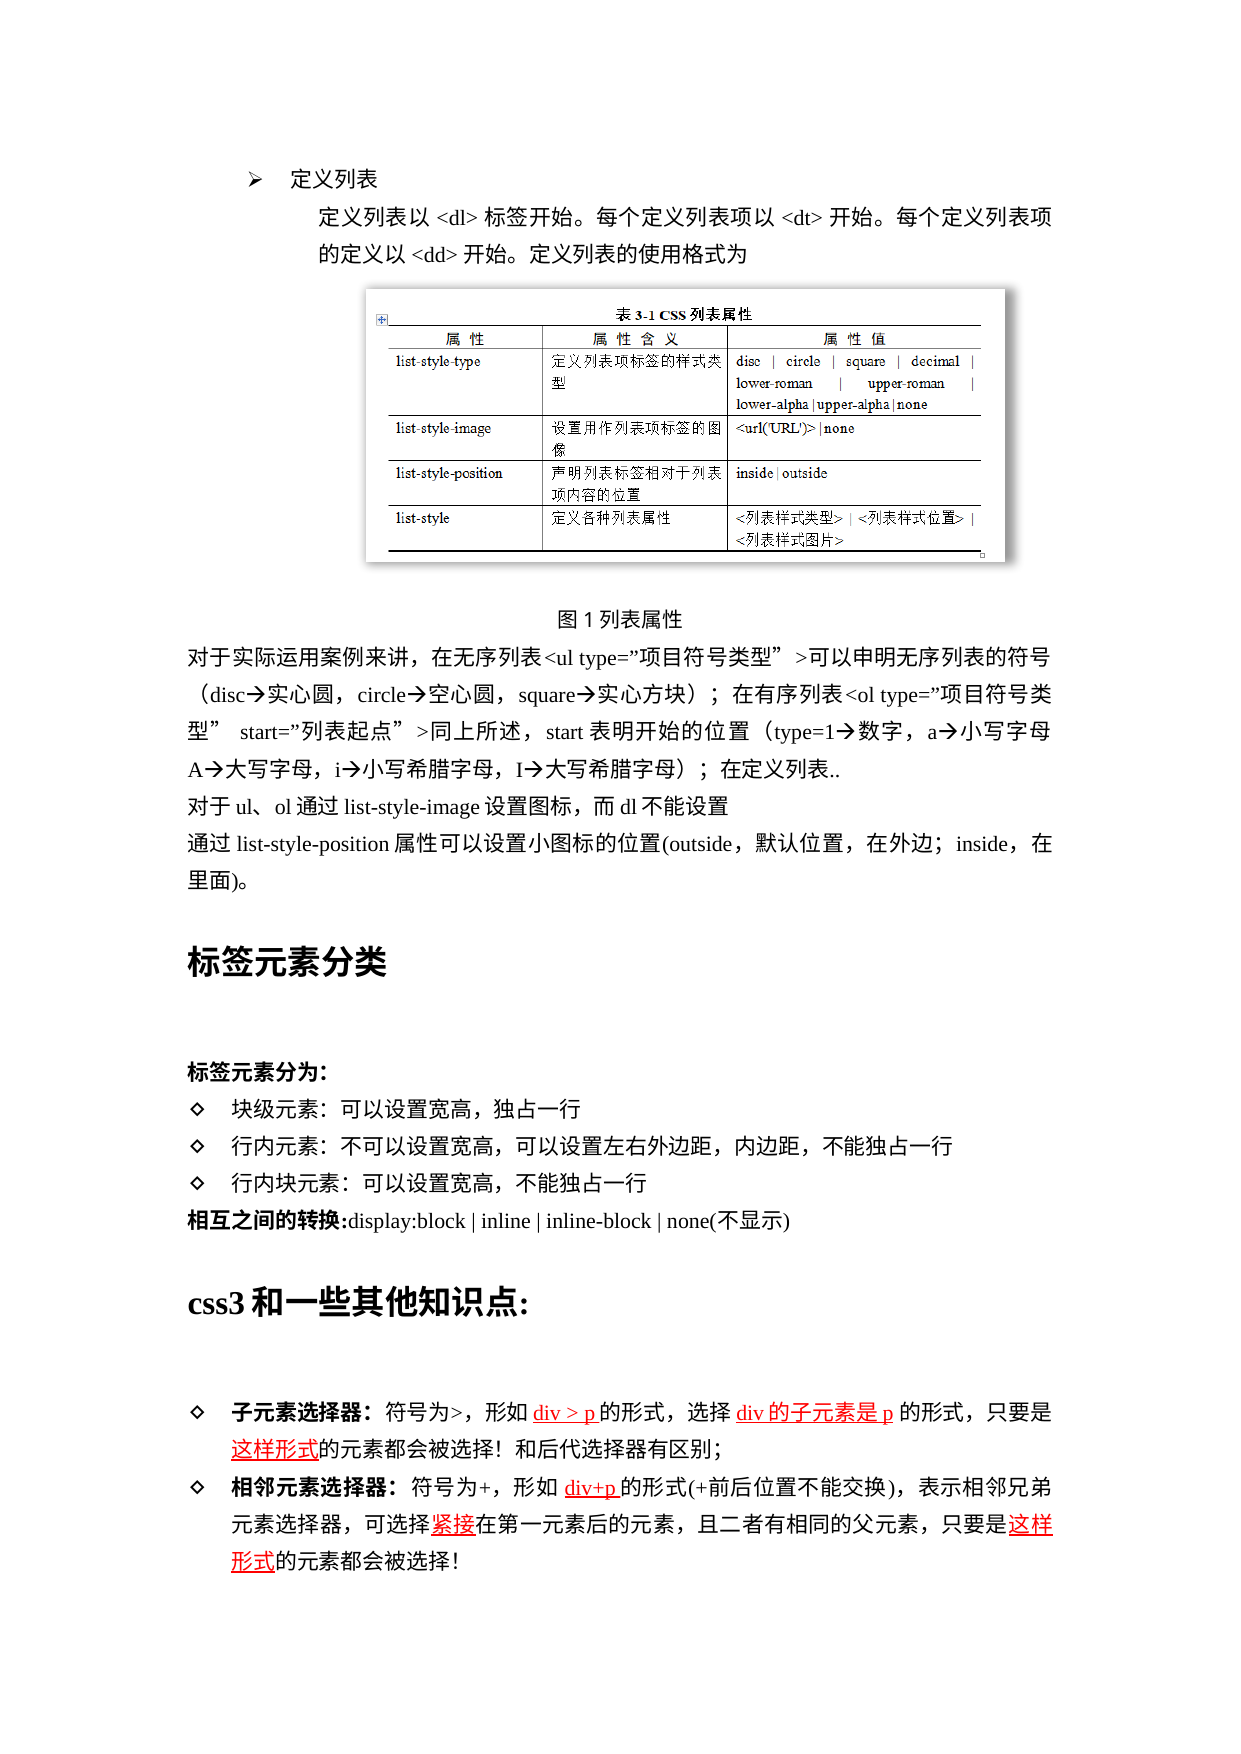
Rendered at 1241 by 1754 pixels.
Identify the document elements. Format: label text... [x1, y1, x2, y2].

subtitle css3和一些其他知识点: [187, 1267, 1053, 1332]
list 定义列表以 <dl> 标签开始。每个定义列表项以 <dt> 开始。每个定义列表项的定义以 <dd> 开始。定义列表的使用格式为 [319, 199, 1053, 269]
subtitle 标签元素分类 [187, 927, 1053, 992]
text 相互之间的转换:display:block | inline | inline-block | none(不显示) [187, 1203, 1053, 1236]
text 对于实际运用案例来讲，在无序列表<ul type=”项目符号类型”>可以申明无序列表的符号（disc实心圆，circle空心圆，square实心方块）；在有序列表<ol type=”项目符号类型” start=”列表起点”>同上所述，start表明开始的位置（type=1数字，a小写字母，A大写字母，i小写希腊字母，I大写希腊字母）；在定义列表.. [187, 639, 1053, 784]
list 行内元素：不可以设置宽高，可以设置左右外边距，内边距，不能独占一行 [187, 1129, 1053, 1161]
list 定义列表 [247, 162, 1053, 194]
list 块级元素：可以设置宽高，独占一行 [187, 1092, 1053, 1124]
list 行内块元素：可以设置宽高，不能独占一行 [187, 1166, 1053, 1198]
text 通过list-style-position属性可以设置小图标的位置(outside，默认位置，在外边；inside，在里面)。 [187, 826, 1053, 895]
list 相邻元素选择器：符号为+，形如 div+p的形式(+前后位置不能交换)，表示相邻兄弟元素选择器，可选择紧接在第一元素后的元素，且二者有相同的父元素，只要是这样形式的元素都会被选择！ [187, 1469, 1053, 1576]
picture [366, 289, 1005, 562]
text 标签元素分为： [187, 1054, 1053, 1087]
text 图 1 列表属性 [187, 602, 1053, 635]
list 子元素选择器：符号为>，形如div > p的形式，选择 div的子元素是p 的形式，只要是这样形式的元素都会被选择！和后代选择器有区别； [187, 1394, 1053, 1464]
text 对于ul、ol通过list-style-image设置图标，而dl不能设置 [187, 788, 1053, 821]
